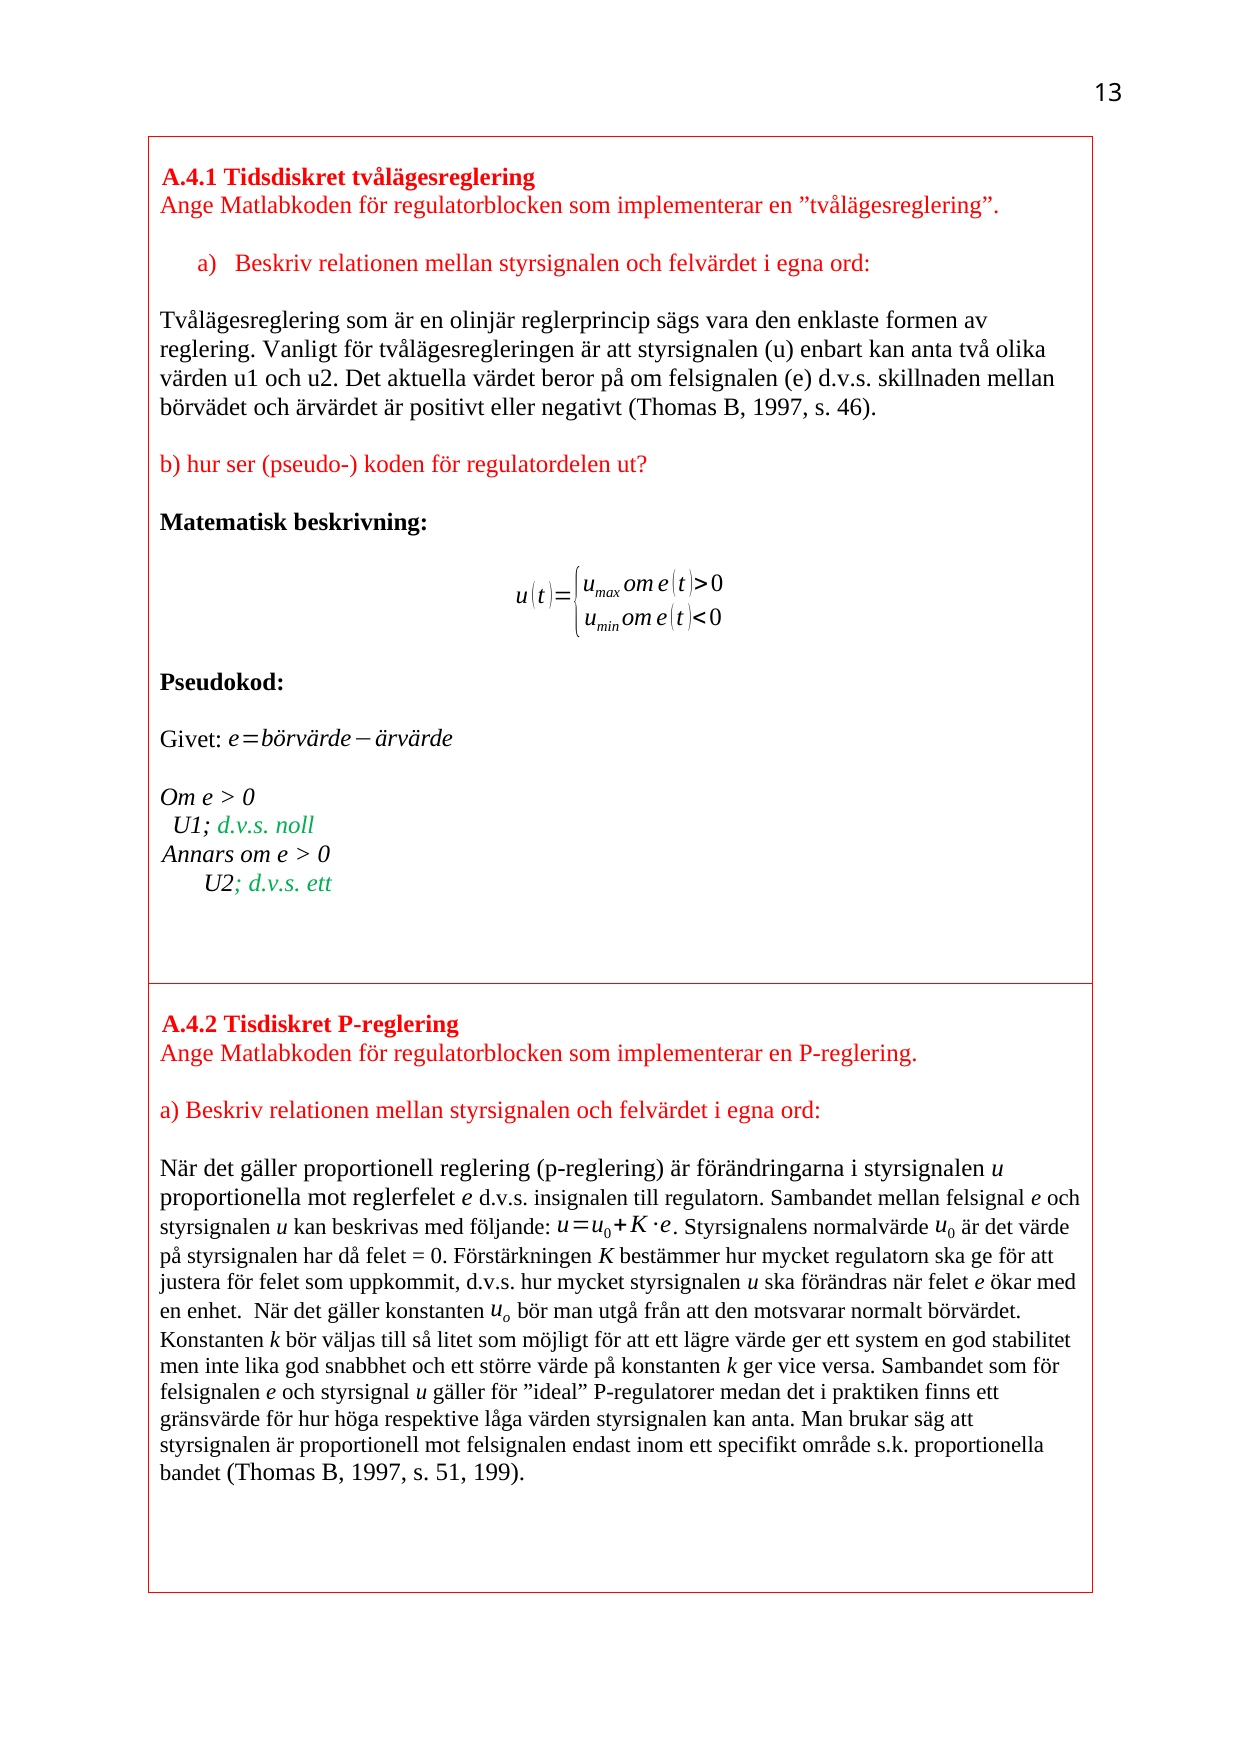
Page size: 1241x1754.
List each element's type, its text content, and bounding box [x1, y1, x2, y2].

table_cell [149, 984, 1092, 1592]
table_header A.4.1 Tidsdiskret tvålägesreglering Ange Matlabkoden för regulatorblocken som implementerar en ”tvålägesreglering”. Beskriv relationen mellan styrsignalen och felvärdet i egna ord: Tvålägesreglering som är en olinjär reglerprincip sägs vara den enklaste formen av reglering. Vanligt för tvålägesregleringen är att styrsignalen (u) enbart kan anta två olika värden u1 och u2. Det aktuella värdet beror på om felsignalen (e) d.v.s. skillnaden mellan börvädet och ärvärdet är positivt eller negativt (Thomas B, 1997, s. 46). b) hur ser (pseudo-) koden för regulatordelen ut? Matematisk beskrivning: Pseudokod: Givet: Om e > 0 U1; d.v.s. noll Annars om e > 0 U2; d.v.s. ett [149, 137, 1092, 983]
